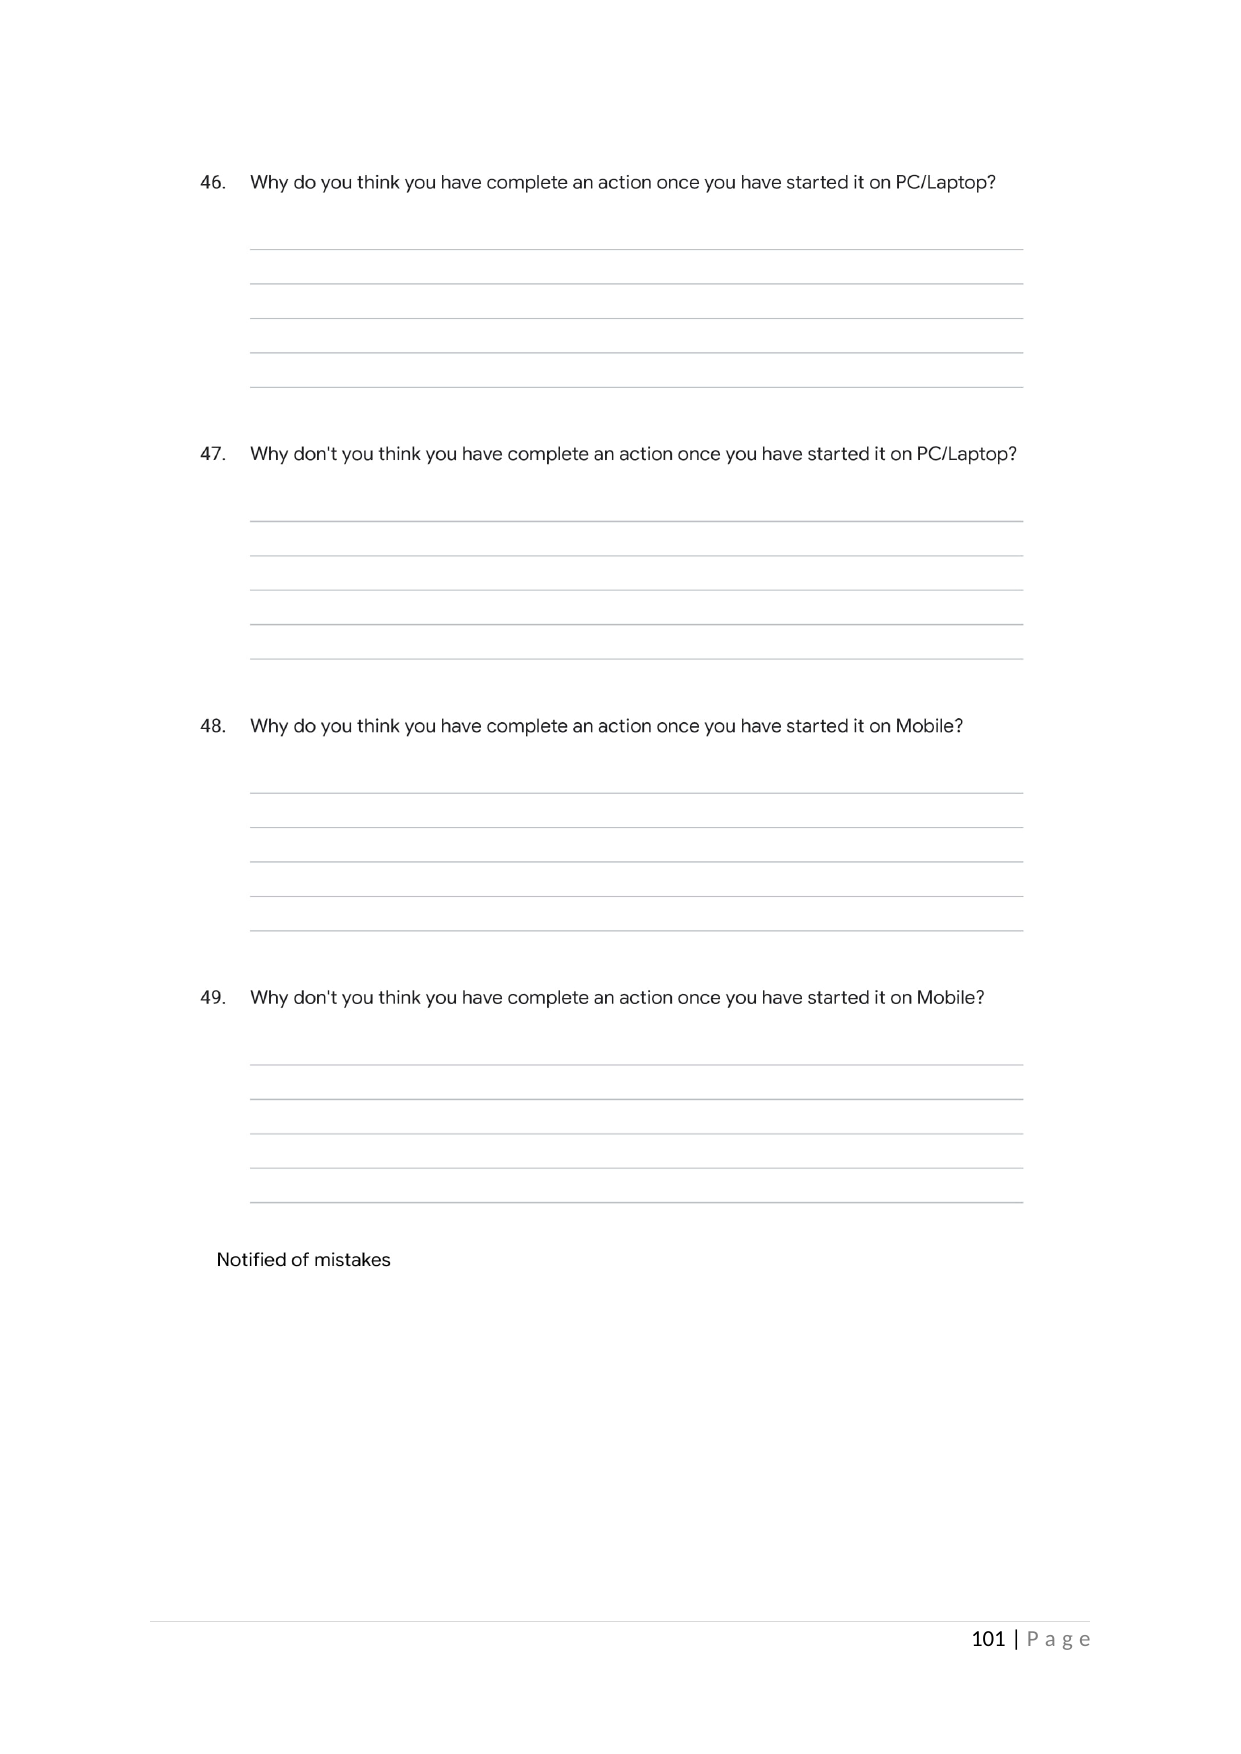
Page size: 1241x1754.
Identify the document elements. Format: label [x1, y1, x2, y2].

picture [150, 150, 1091, 1481]
